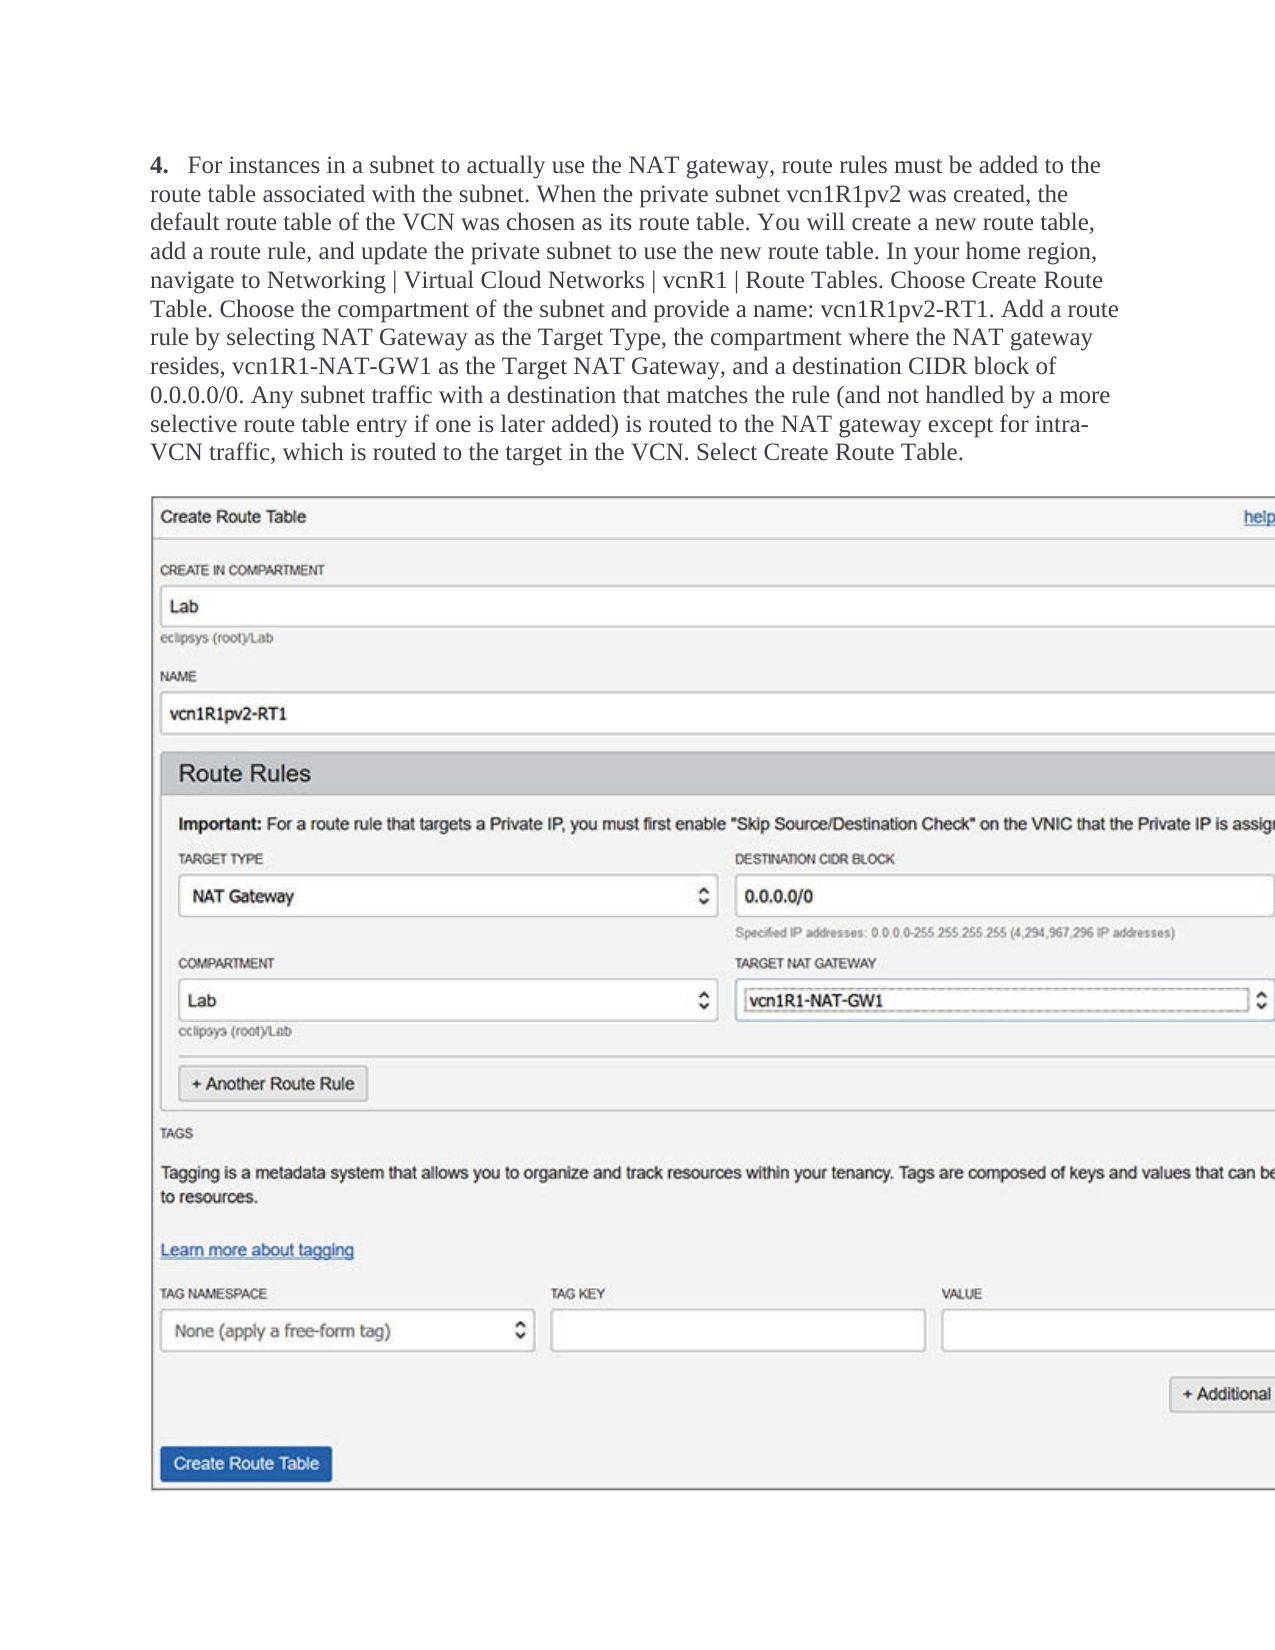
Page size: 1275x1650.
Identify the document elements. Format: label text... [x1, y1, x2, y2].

text 4. For instances in a subnet to actually use the NAT gateway, route rules must be added to the route table associated with the subnet. When the private subnet vcn1R1pv2 was created, the default route table of the VCN was chosen as its route table. You will create a new route table, add a route rule, and update the private subnet to use the new route table. In your home region, navigate to Networking | Virtual Cloud Networks | vcnR1 | Route Tables. Choose Create Route Table. Choose the compartment of the subnet and provide a name: vcn1R1pv2-RT1. Add a route rule by selecting NAT Gateway as the Target Type, the compartment where the NAT gateway resides, vcn1R1-NAT-GW1 as the Target NAT Gateway, and a destination CIDR block of 0.0.0.0/0. Any subnet traffic with a destination that matches the rule (and not handled by a more selective route table entry if one is later added) is routed to the NAT gateway except for intra-VCN traffic, which is routed to the target in the VCN. Select Create Route Table. [150, 150, 1125, 466]
picture [150, 495, 1275, 1492]
